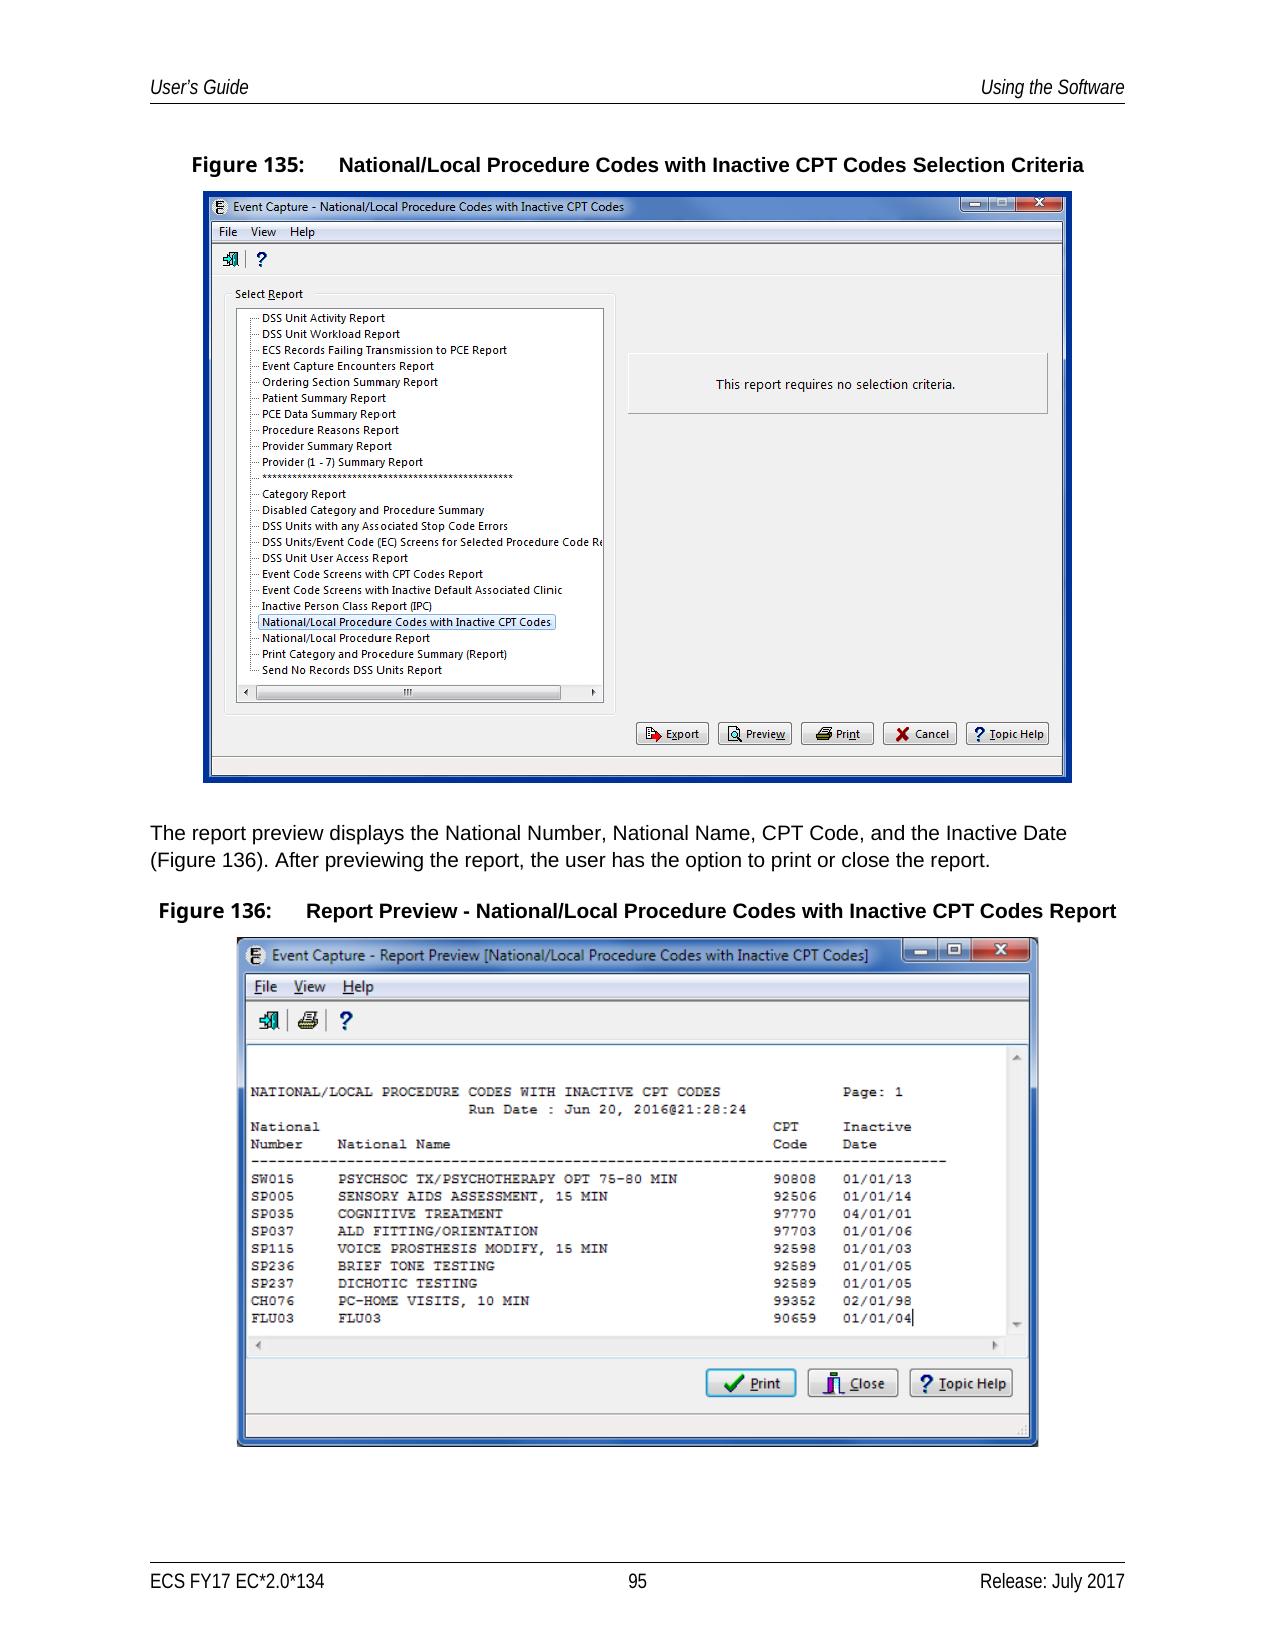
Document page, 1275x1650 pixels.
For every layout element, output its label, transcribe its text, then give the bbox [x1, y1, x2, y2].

picture [236, 937, 1039, 1447]
text The report preview displays the National Number, National Name, CPT Code, and the Inactive Date (Figure 136). After previewing the report, the user has the option to print or close the report. [150, 821, 1125, 872]
text National/Local Procedure Codes with Inactive CPT Codes Selection Criteria [150, 150, 1125, 178]
text Report Preview - National/Local Procedure Codes with Inactive CPT Codes Report [150, 897, 1125, 925]
picture [209, 197, 1066, 777]
